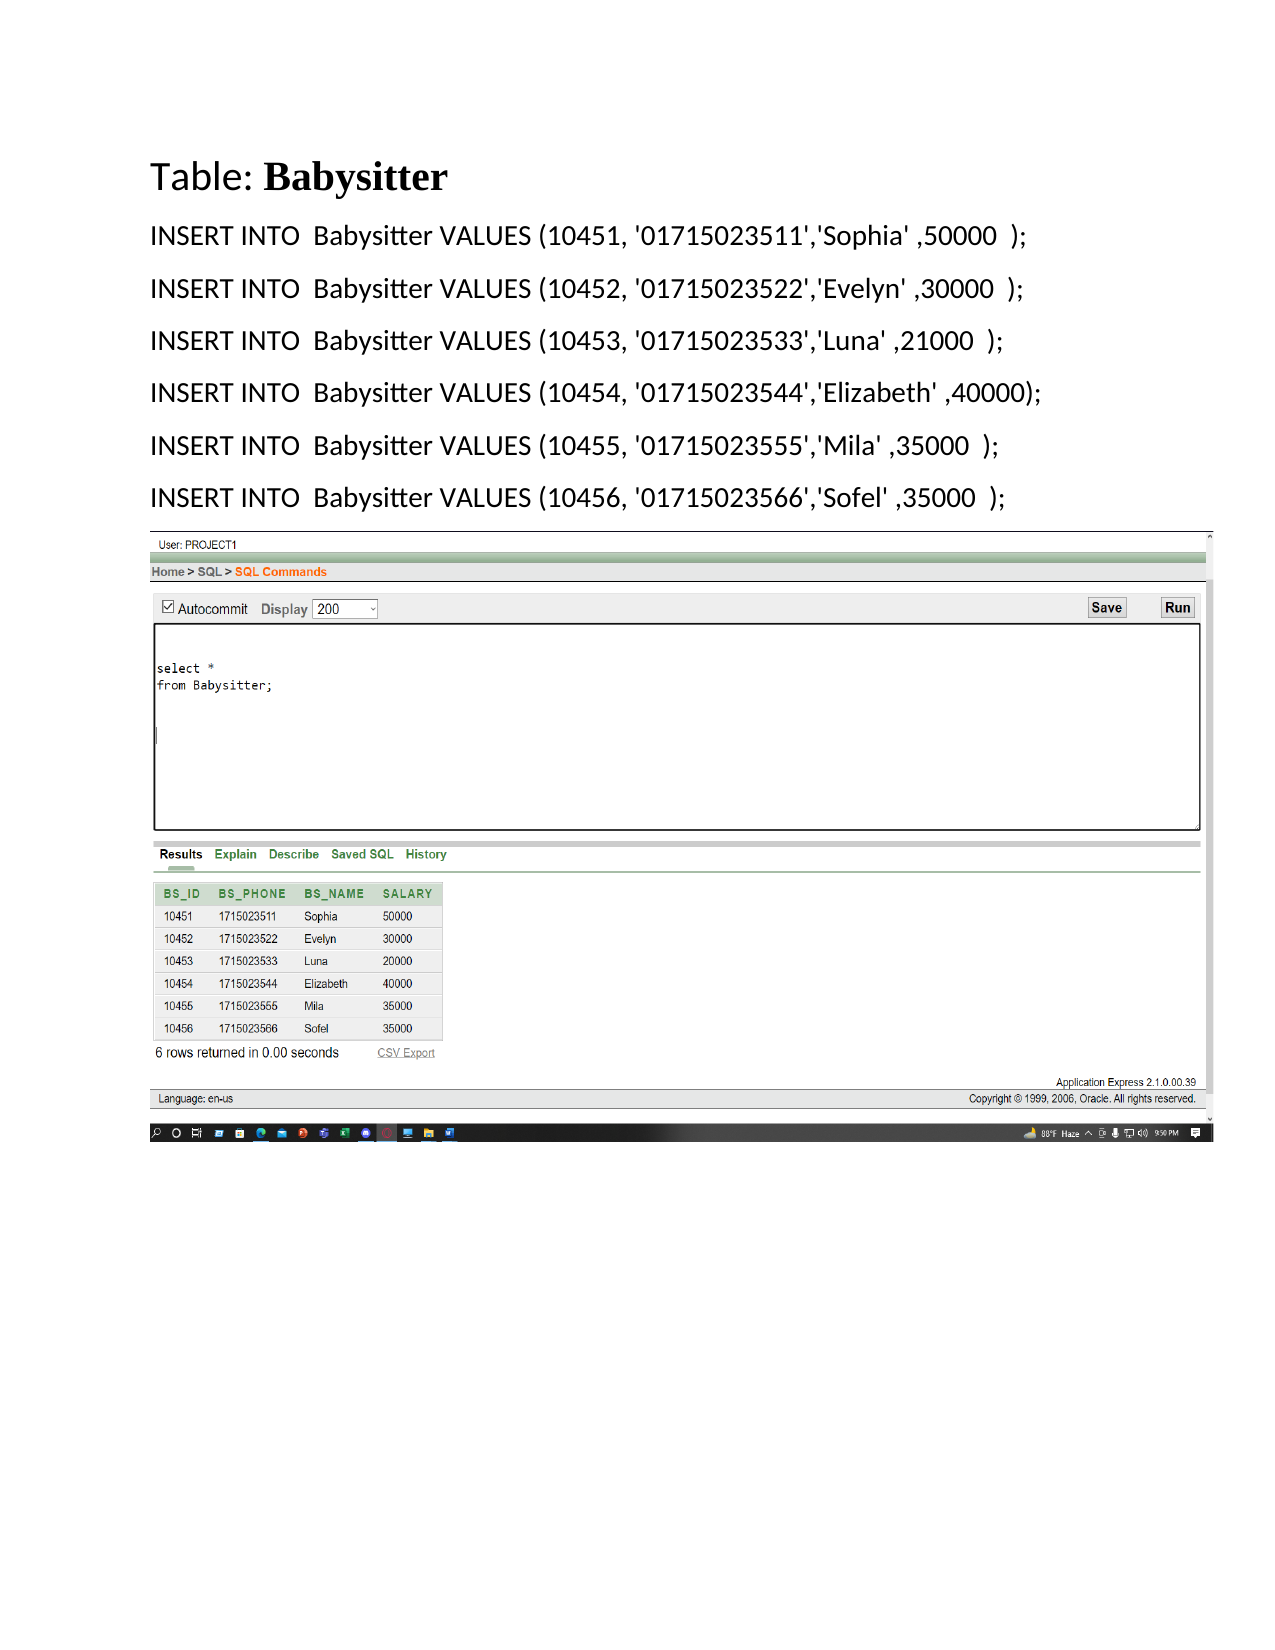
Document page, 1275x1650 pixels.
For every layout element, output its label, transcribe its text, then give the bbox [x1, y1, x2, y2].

text INSERT INTO Babysitter VALUES (10452, '01715023522','Evelyn' ,30000 ); [150, 270, 1125, 305]
text INSERT INTO Babysitter VALUES (10453, '01715023533','Luna' ,21000 ); [150, 322, 1125, 358]
picture [150, 531, 1214, 1142]
text INSERT INTO Babysitter VALUES (10454, '01715023544','Elizabeth' ,40000); [150, 374, 1125, 410]
text INSERT INTO Babysitter VALUES (10456, '01715023566','Sofel' ,35000 ); [150, 479, 1125, 514]
text Table: Babysitter [150, 150, 1125, 201]
text INSERT INTO Babysitter VALUES (10455, '01715023555','Mila' ,35000 ); [150, 427, 1125, 462]
text INSERT INTO Babysitter VALUES (10451, '01715023511','Sophia' ,50000 ); [150, 217, 1125, 253]
